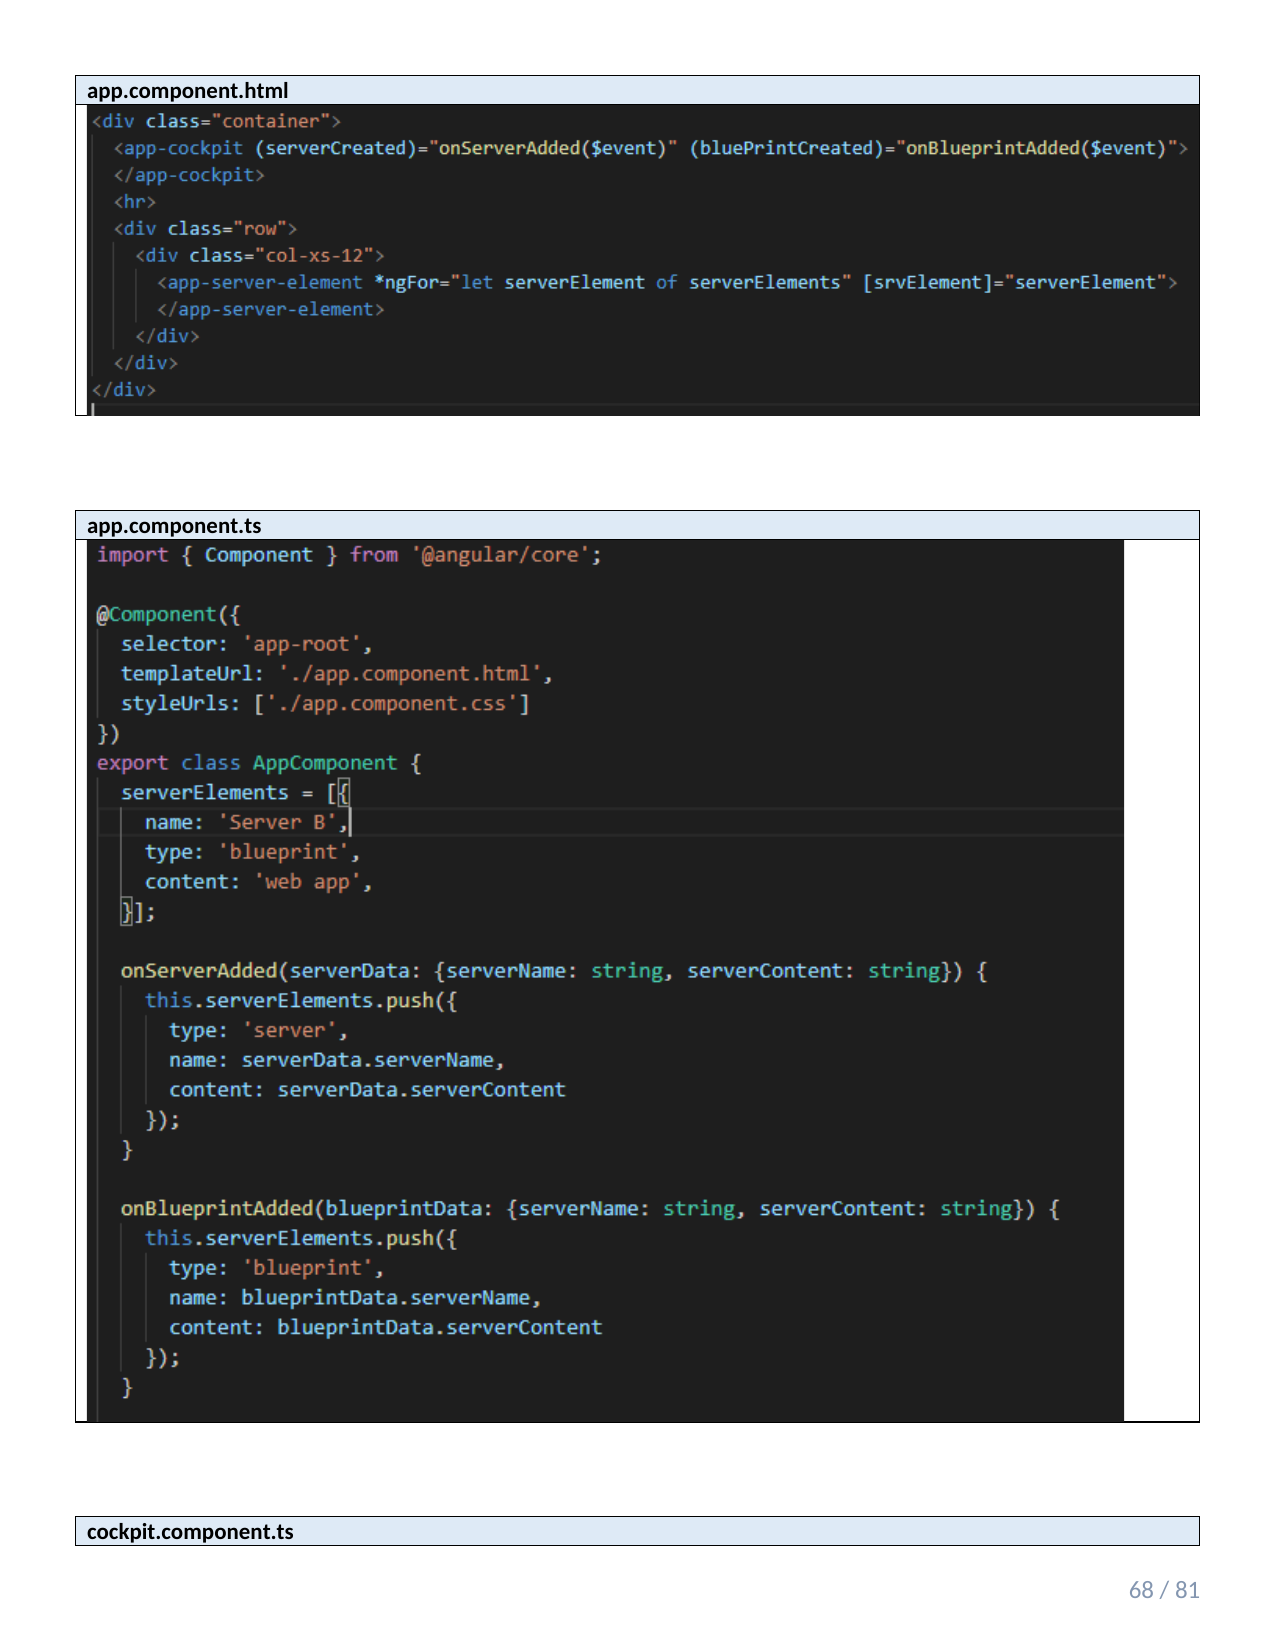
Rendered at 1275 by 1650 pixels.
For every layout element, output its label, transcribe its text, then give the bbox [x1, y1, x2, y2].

table_header app.component.html [76, 76, 1199, 104]
table_cell [76, 105, 86, 415]
picture [86, 540, 1125, 1422]
table_header cockpit.component.ts [76, 1517, 1199, 1545]
table_cell [76, 540, 86, 1421]
table_header app.component.ts [76, 511, 1199, 539]
table_cell [1125, 540, 1199, 1421]
picture [86, 105, 1200, 416]
